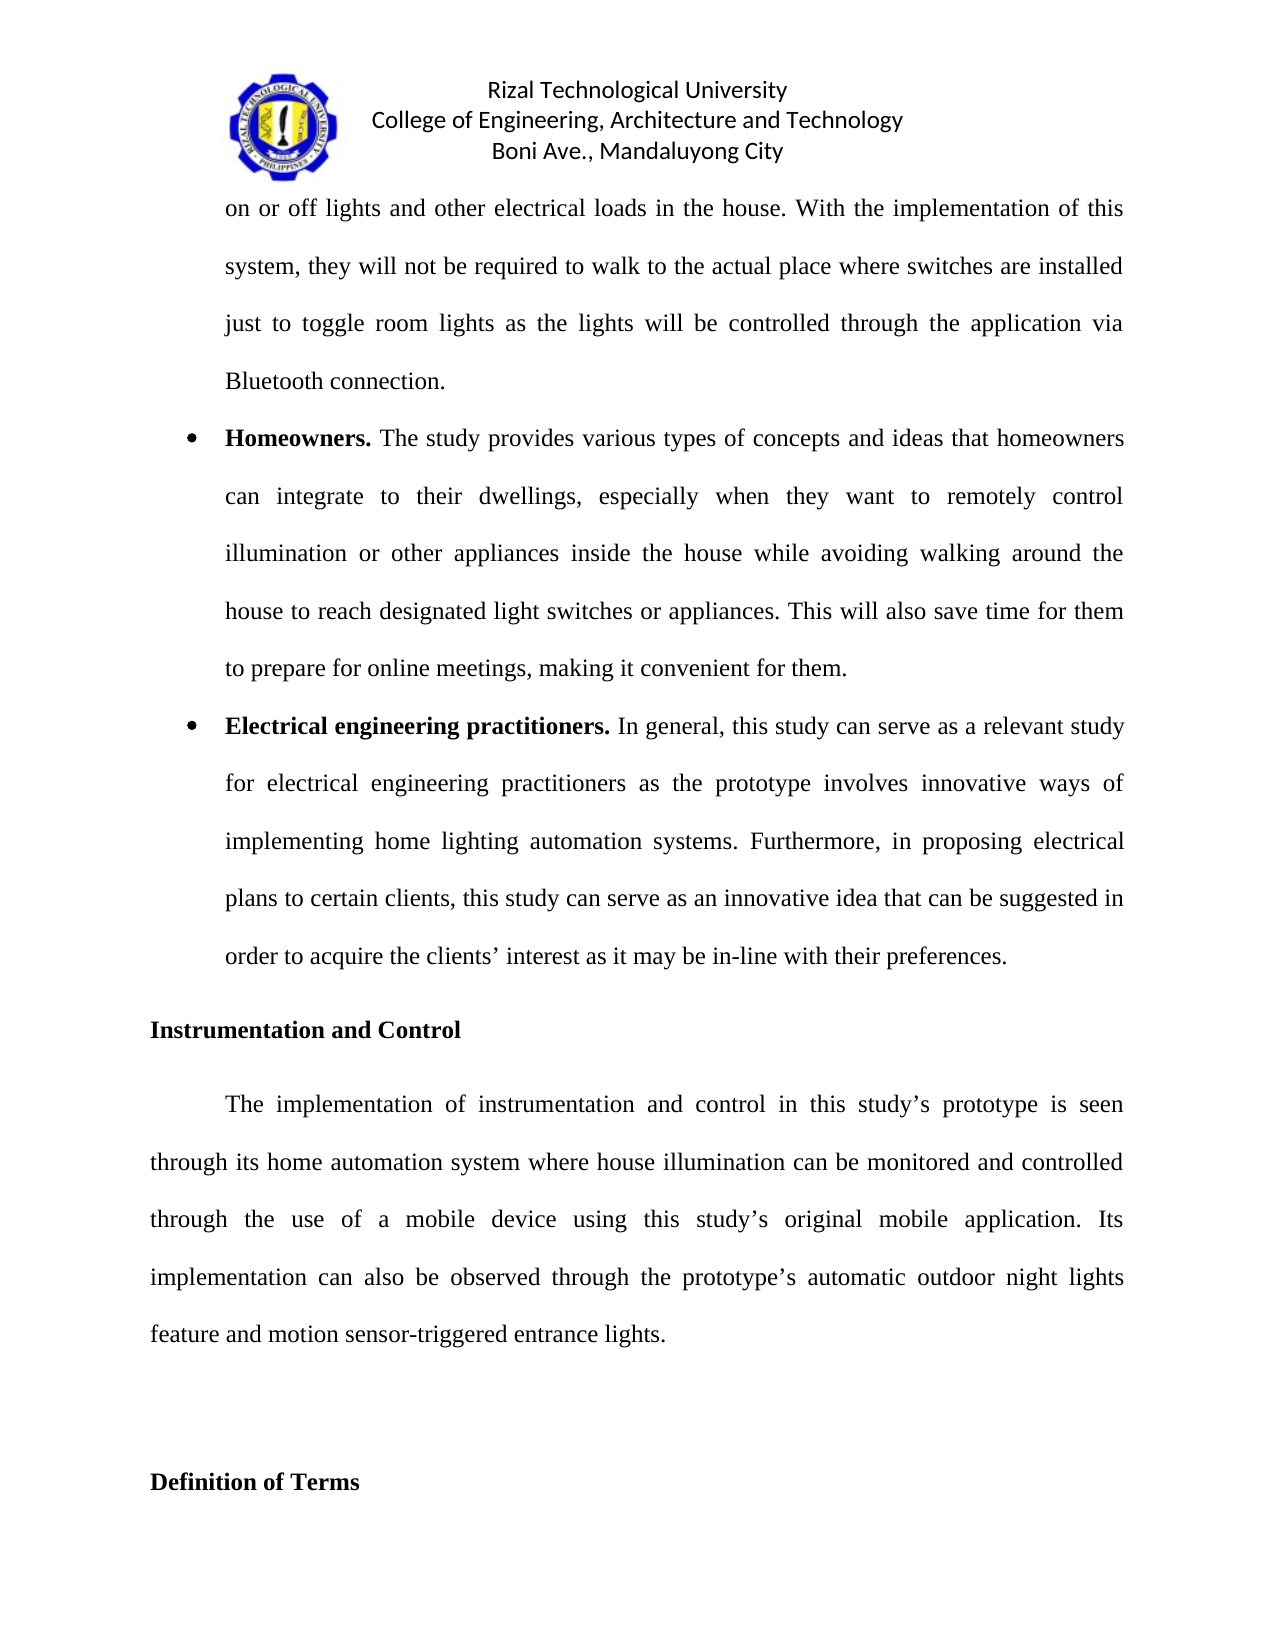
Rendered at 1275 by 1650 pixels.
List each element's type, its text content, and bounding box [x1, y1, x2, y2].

text Instrumentation and Control [150, 1015, 1125, 1044]
text Definition of Terms [150, 1467, 1125, 1496]
picture [215, 41, 354, 193]
list Electrical engineering practitioners. In general, this study can serve as a relevant study for electrical engineering practitioners as the prototype involves innovative ways of implementing home lighting automation systems. Furthermore, in proposing electrical plans to certain clients, this study can serve as an innovative idea that can be suggested in order to acquire the clients’ interest as it may be in-line with their preferences. [187, 711, 1125, 969]
list Homeowners. The study provides various types of concepts and ideas that homeowners can integrate to their dwellings, especially when they want to remotely control illumination or other appliances inside the house while avoiding walking around the house to reach designated light switches or appliances. This will also save time for them to prepare for online meetings, making it convenient for them. [187, 423, 1125, 682]
text The implementation of instrumentation and control in this study’s prototype is seen through its home automation system where house illumination can be monitored and controlled through the use of a mobile device using this study’s original mobile application. Its implementation can also be observed through the prototype’s automatic outdoor night lights feature and motion sensor-triggered entrance lights. [150, 1089, 1125, 1348]
